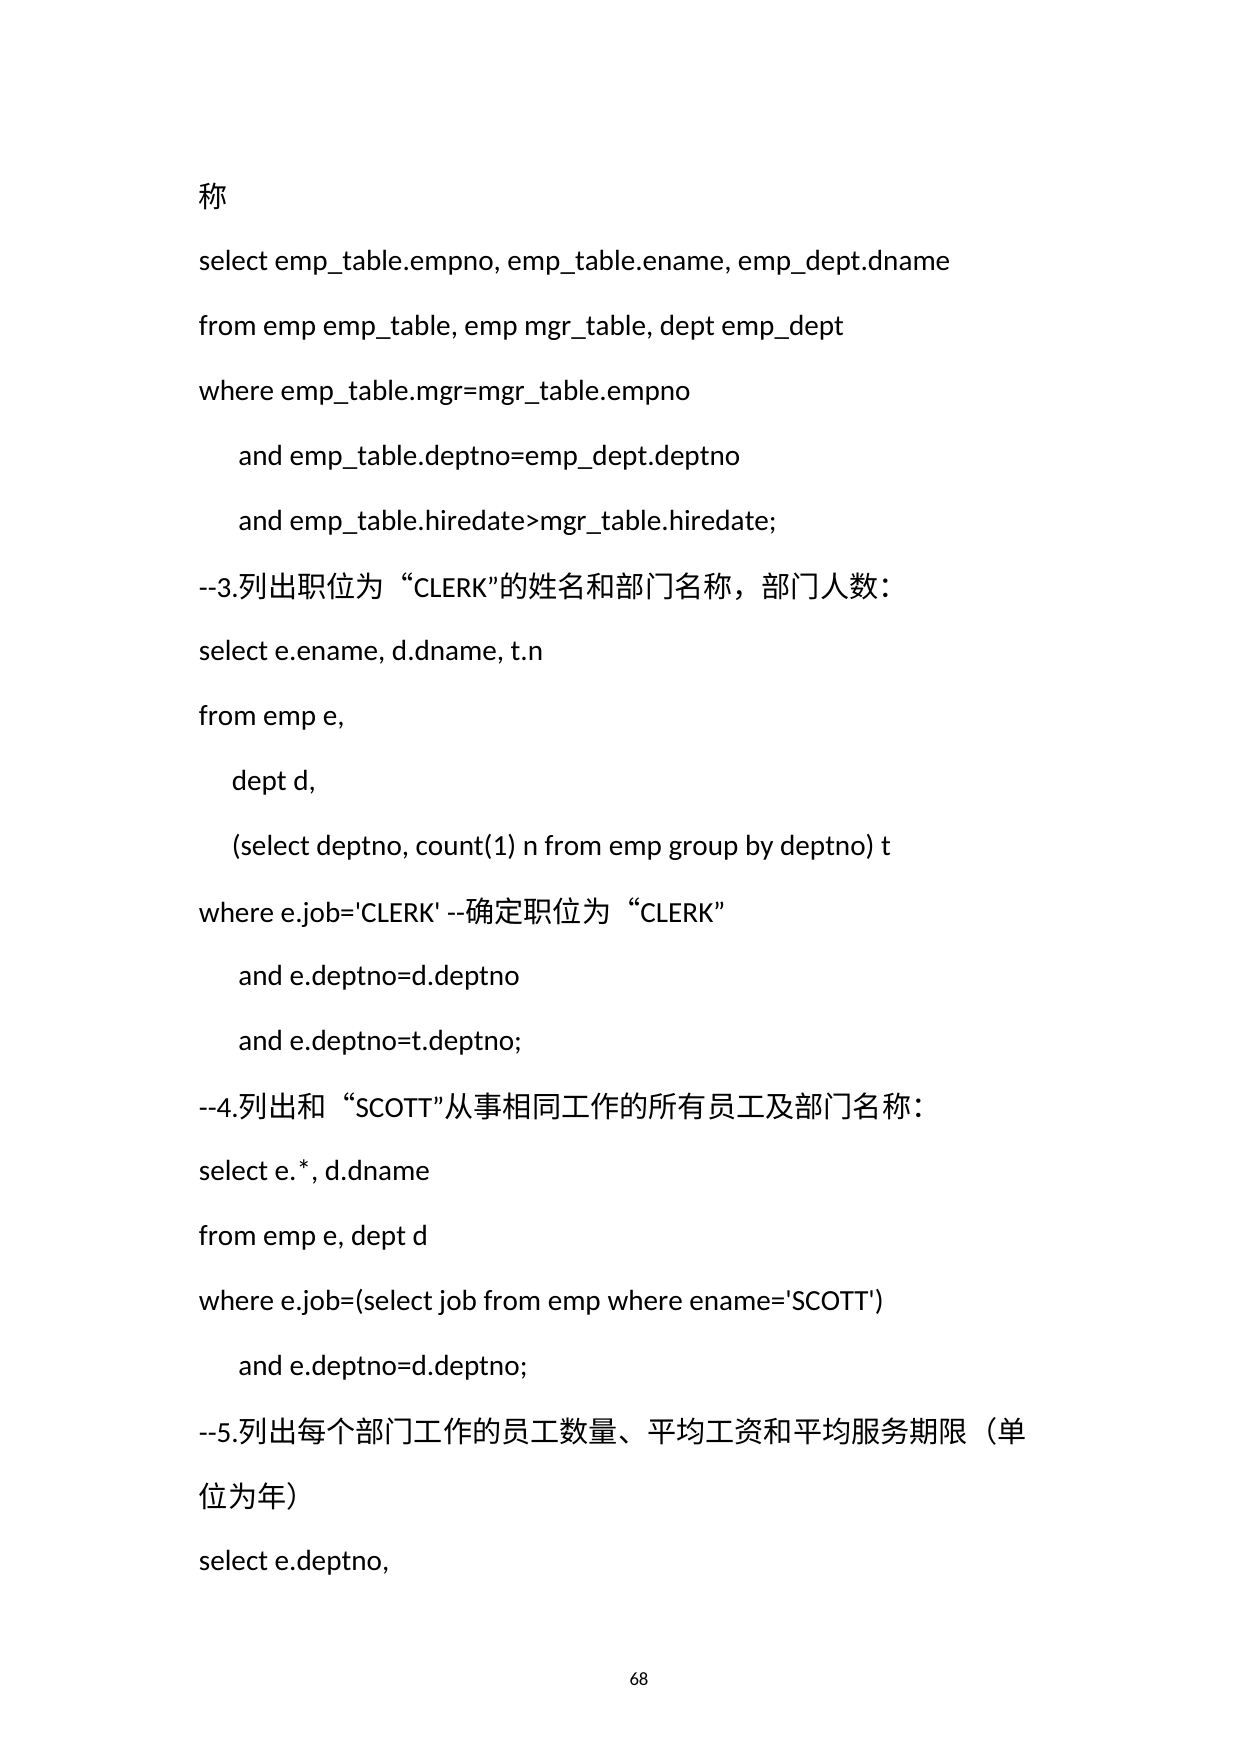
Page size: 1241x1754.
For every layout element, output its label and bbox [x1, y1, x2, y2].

table_header [188, 162, 1053, 1592]
